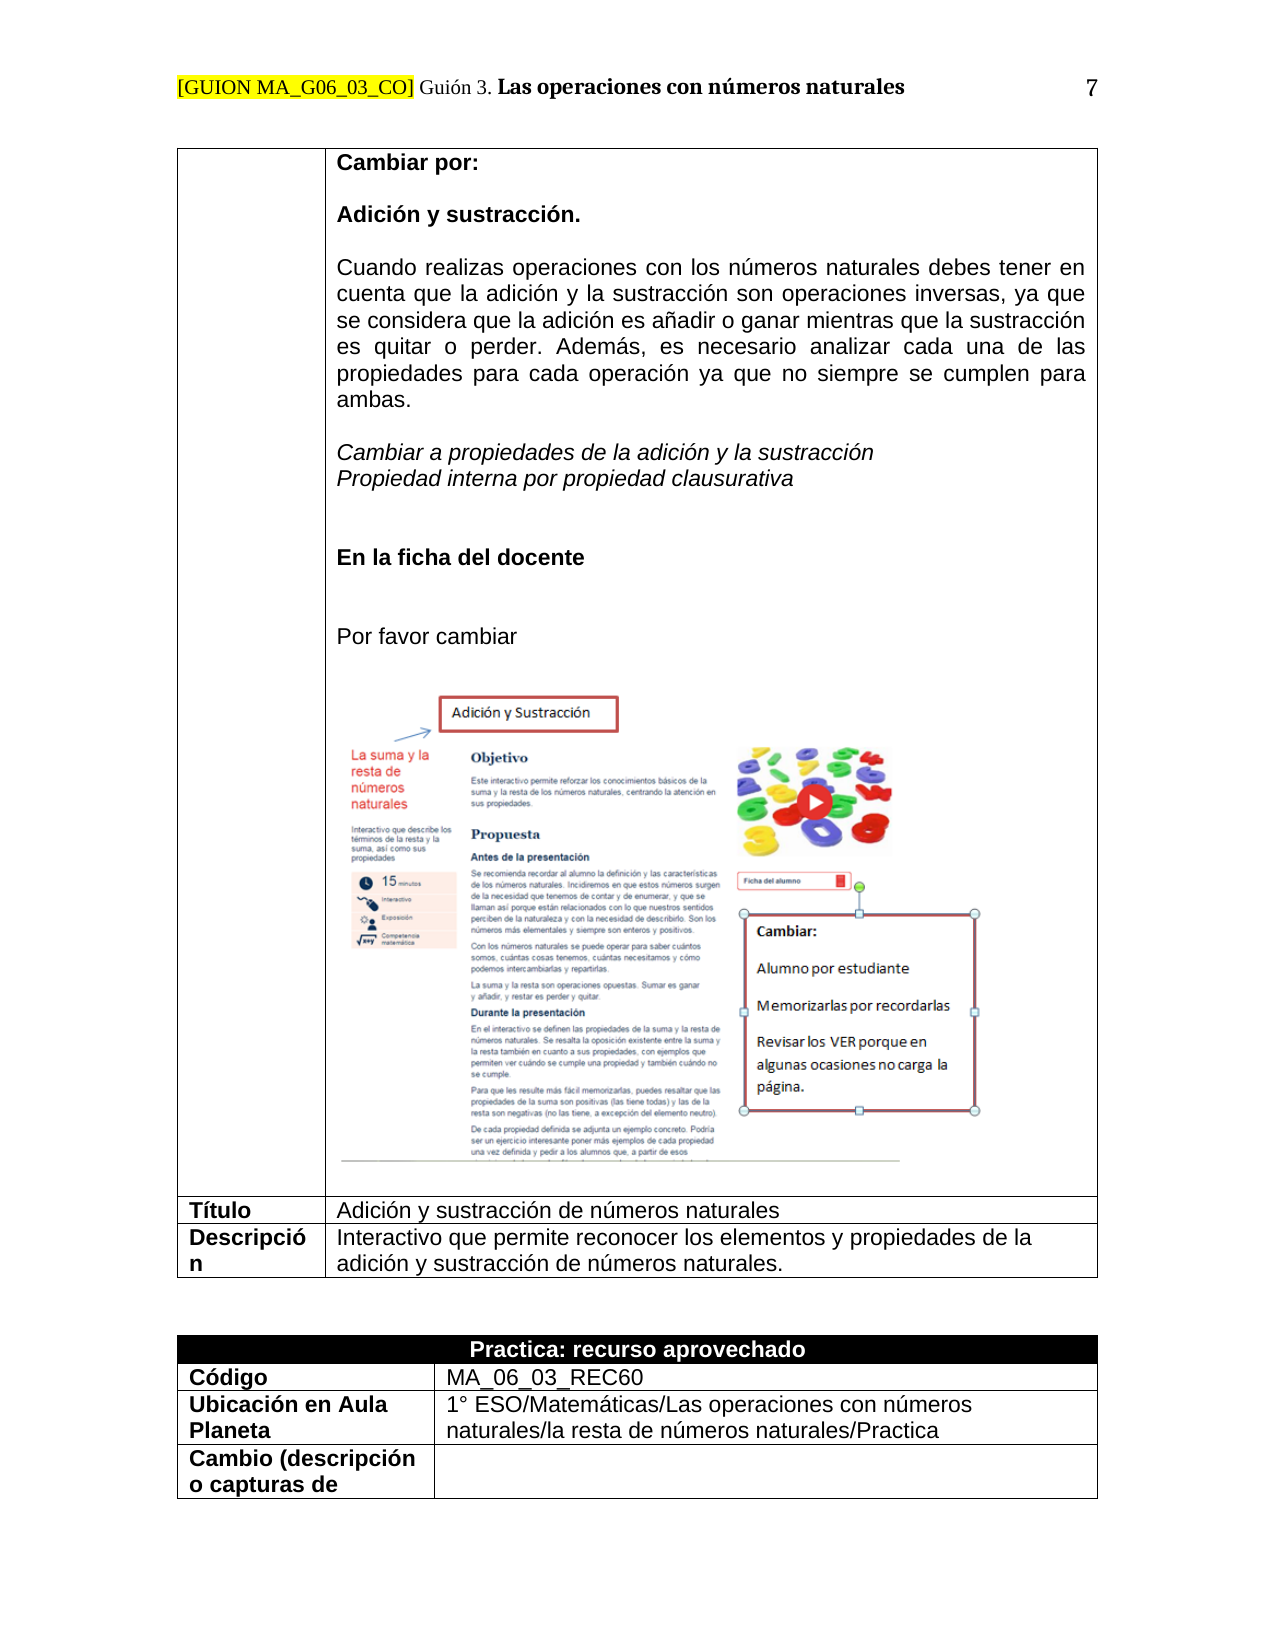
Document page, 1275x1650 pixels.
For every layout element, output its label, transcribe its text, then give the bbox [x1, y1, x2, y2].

table_cell MA_06_03_REC60 [435, 1364, 1097, 1390]
table_cell Ubicación en Aula Planeta [178, 1391, 434, 1444]
table_cell 1° ESO/Matemáticas/Las operaciones con números naturales/la resta de números naturales/Practica [435, 1391, 1097, 1444]
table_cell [178, 149, 325, 1196]
table_cell Descripción [178, 1224, 325, 1277]
table_cell [435, 1445, 1097, 1497]
table_cell Adición y sustracción de números naturales [326, 1197, 1097, 1223]
table_header Practica: recurso aprovechado [178, 1336, 1097, 1363]
table_cell Título [178, 1197, 325, 1223]
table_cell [326, 149, 1097, 1196]
table_cell Interactivo que permite reconocer los elementos y propiedades de la adición y sustracción de números naturales. [326, 1224, 1097, 1277]
table_cell Código [178, 1364, 434, 1390]
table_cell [178, 1445, 434, 1497]
picture [336, 675, 990, 1168]
